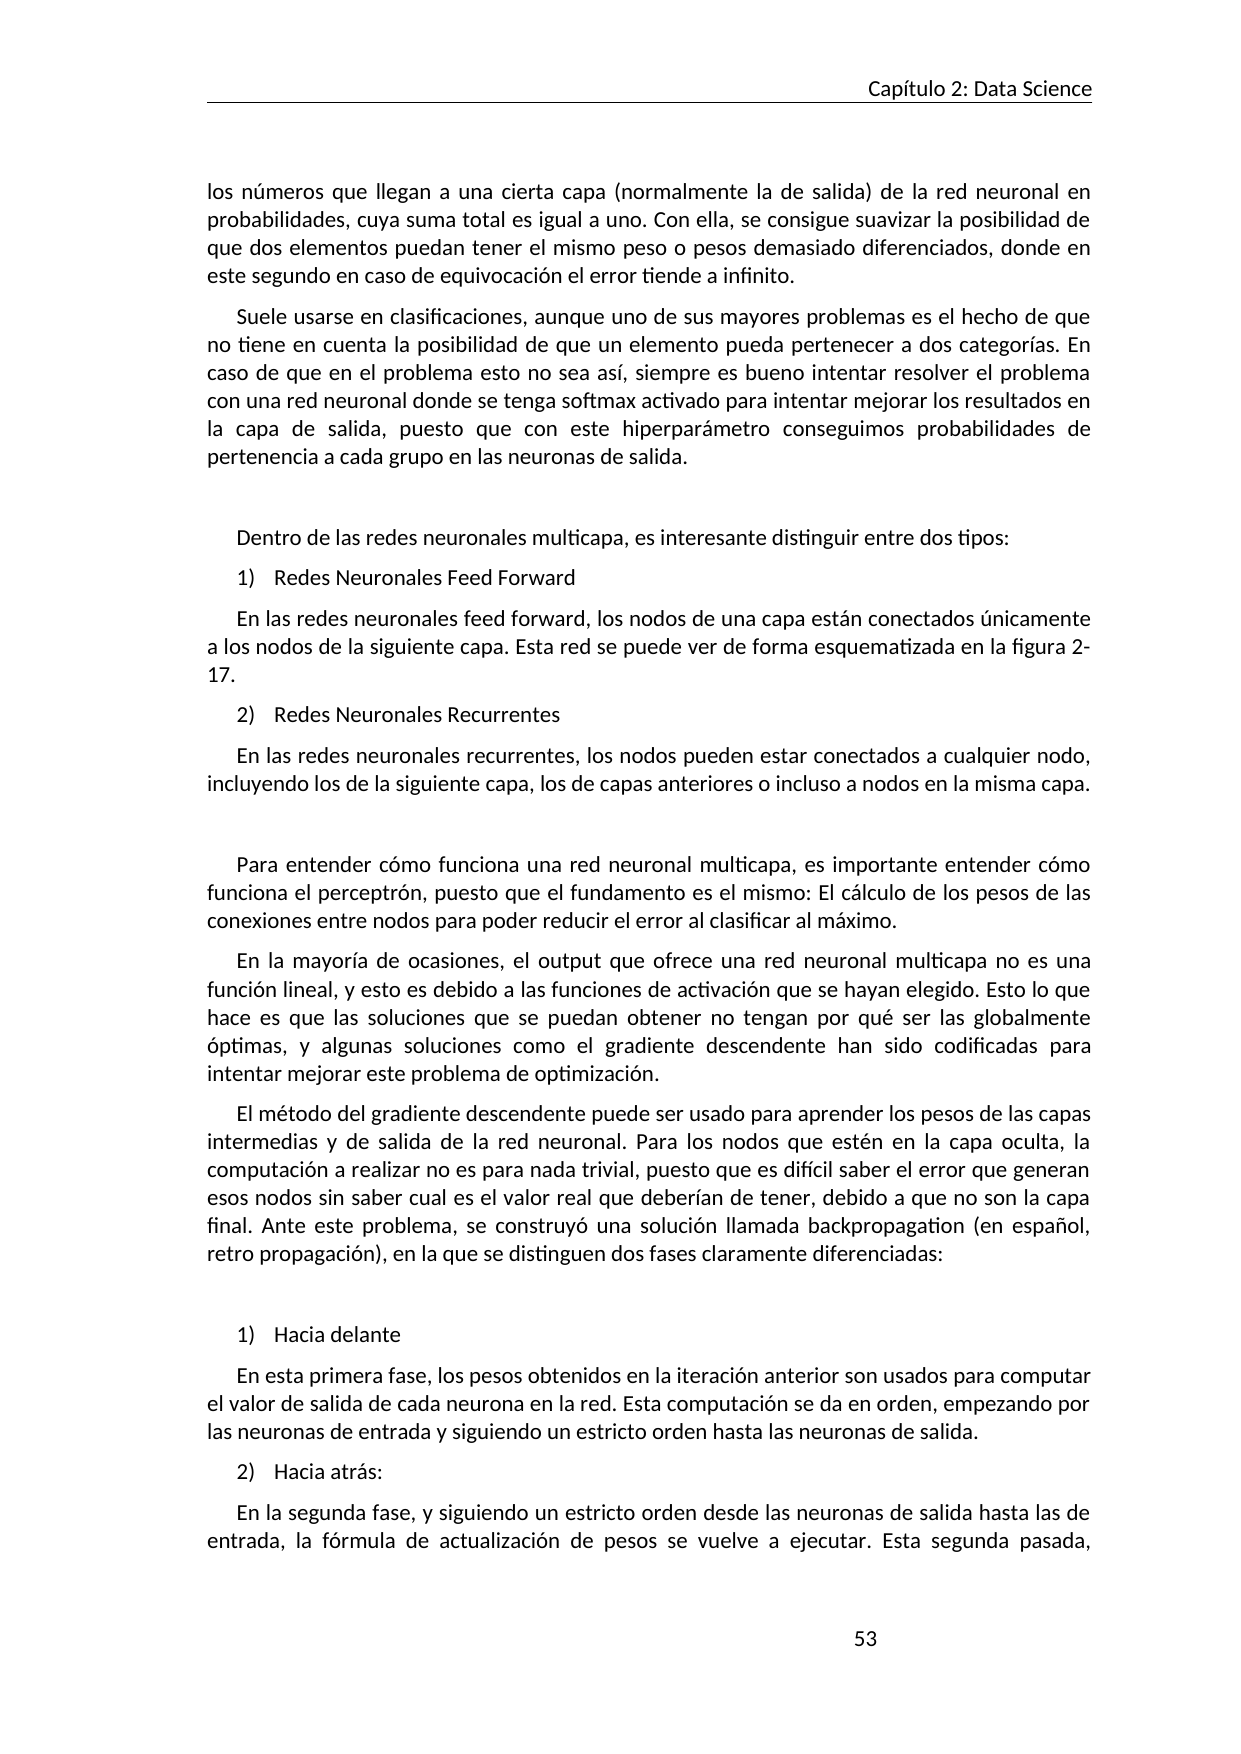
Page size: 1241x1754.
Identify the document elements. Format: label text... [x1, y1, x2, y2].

text En las redes neuronales recurrentes, los nodos pueden estar conectados a cualquier nodo, incluyendo los de la siguiente capa, los de capas anteriores o incluso a nodos en la misma capa. [207, 741, 1092, 797]
text En esta primera fase, los pesos obtenidos en la iteración anterior son usados para computar el valor de salida de cada neurona en la red. Esta computación se da en orden, empezando por las neuronas de entrada y siguiendo un estricto orden hasta las neuronas de salida. [207, 1361, 1092, 1445]
text Dentro de las redes neuronales multicapa, es interesante distinguir entre dos tipos: [207, 523, 1092, 551]
text En las redes neuronales feed forward, los nodos de una capa están conectados únicamente a los nodos de la siguiente capa. Esta red se puede ver de forma esquematizada en la figura 2-17. [207, 604, 1092, 688]
text El método del gradiente descendente puede ser usado para aprender los pesos de las capas intermedias y de salida de la red neuronal. Para los nodos que estén en la capa oculta, la computación a realizar no es para nada trivial, puesto que es difícil saber el error que generan esos nodos sin saber cual es el valor real que deberían de tener, debido a que no son la capa final. Ante este problema, se construyó una solución llamada backpropagation (en español, retro propagación), en la que se distinguen dos fases claramente diferenciadas: [207, 1099, 1092, 1267]
list Redes Neuronales Feed Forward [236, 563, 1092, 591]
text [207, 1498, 1092, 1554]
list Redes Neuronales Recurrentes [236, 701, 1092, 728]
text Para entender cómo funciona una red neuronal multicapa, es importante entender cómo funciona el perceptrón, puesto que el fundamento es el mismo: El cálculo de los pesos de las conexiones entre nodos para poder reducir el error al clasificar al máximo. [207, 850, 1092, 934]
list Hacia delante [236, 1320, 1092, 1348]
text Suele usarse en clasificaciones, aunque uno de sus mayores problemas es el hecho de que no tiene en cuenta la posibilidad de que un elemento pueda pertenecer a dos categorías. En caso de que en el problema esto no sea así, siempre es bueno intentar resolver el problema con una red neuronal donde se tenga softmax activado para intentar mejorar los resultados en la capa de salida, puesto que con este hiperparámetro conseguimos probabilidades de pertenencia a cada grupo en las neuronas de salida. [207, 302, 1092, 470]
text En la mayoría de ocasiones, el output que ofrece una red neuronal multicapa no es una función lineal, y esto es debido a las funciones de activación que se hayan elegido. Esto lo que hace es que las soluciones que se puedan obtener no tengan por qué ser las globalmente óptimas, y algunas soluciones como el gradiente descendente han sido codificadas para intentar mejorar este problema de optimización. [207, 947, 1092, 1087]
list Hacia atrás: [236, 1457, 1092, 1486]
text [207, 177, 1092, 289]
